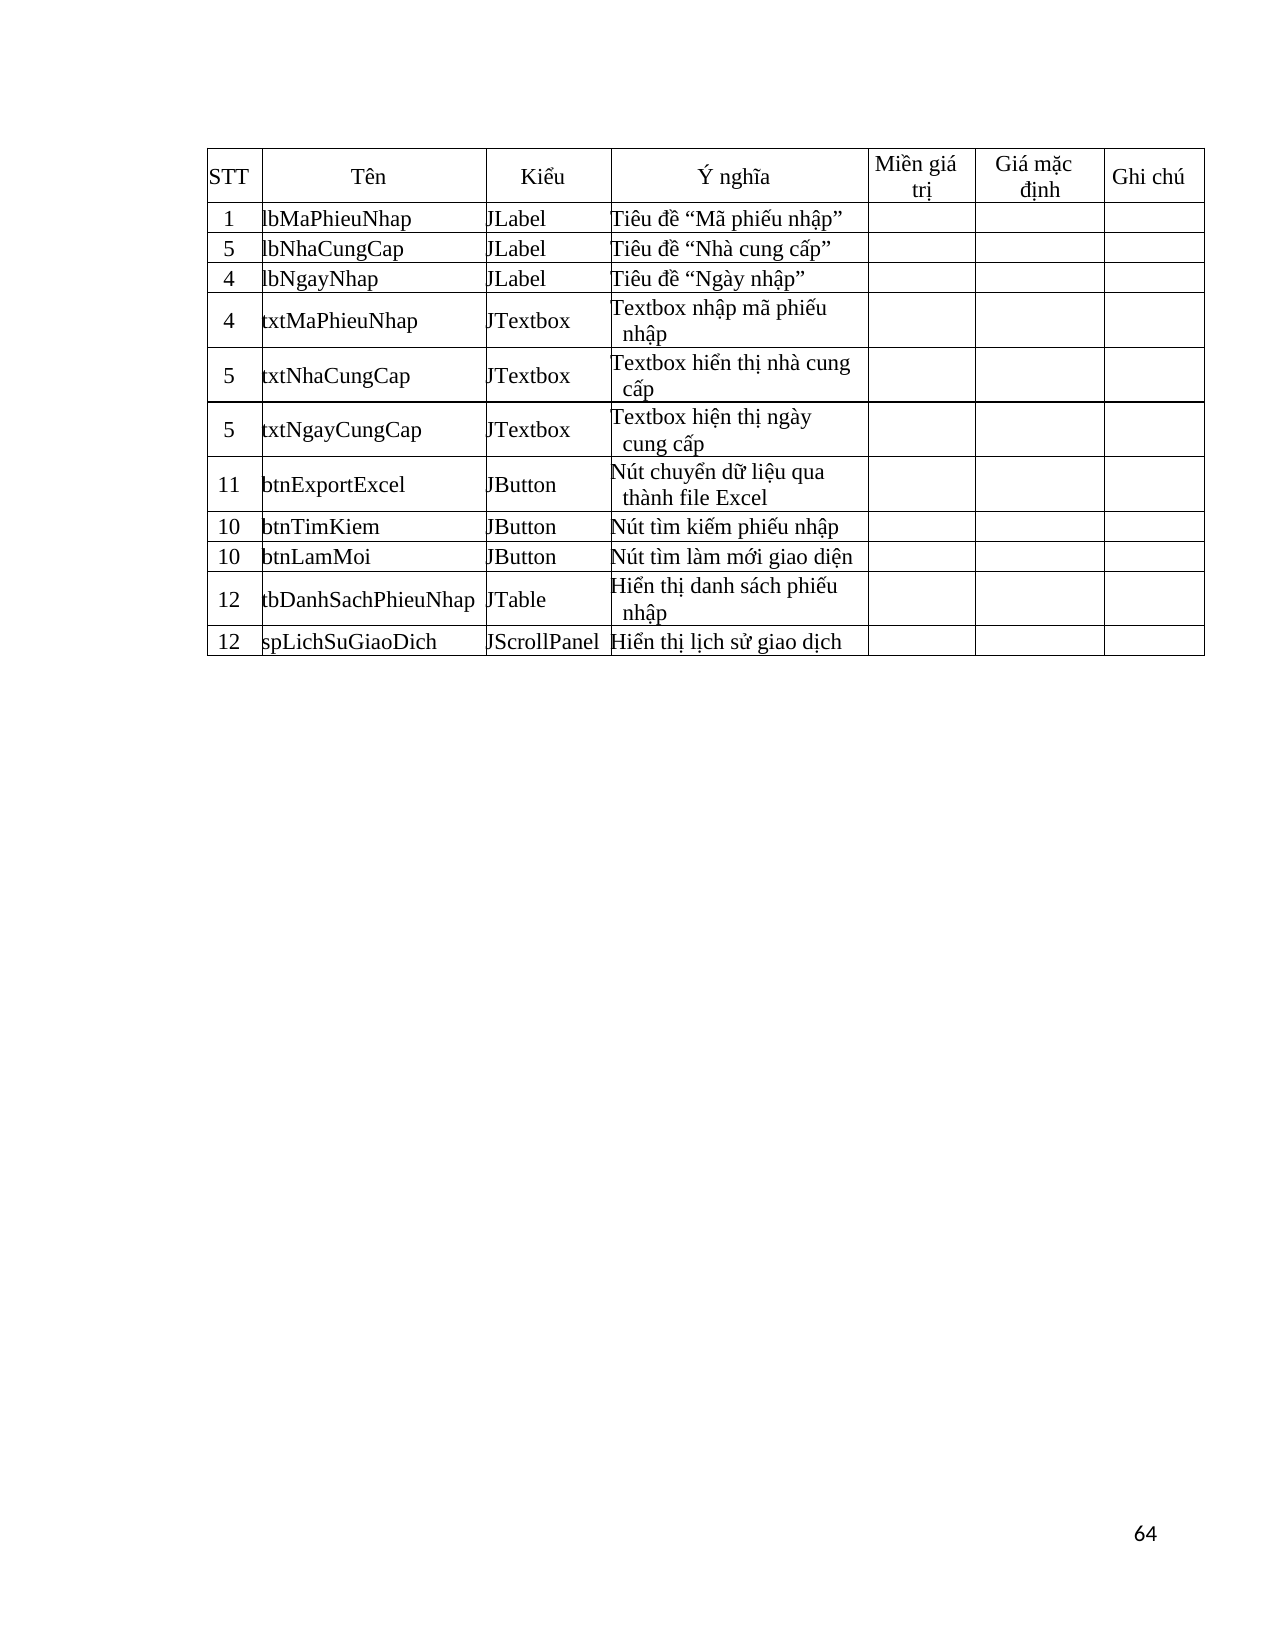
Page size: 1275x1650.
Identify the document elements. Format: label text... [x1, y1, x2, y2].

table_cell [1105, 512, 1204, 541]
table_cell 4 [208, 263, 262, 292]
table_cell btnExportExcel [263, 457, 486, 511]
table_cell [869, 203, 975, 232]
table_cell [976, 203, 1104, 232]
table_cell Hiển thị danh sách phiếu nhập [612, 572, 868, 625]
table_cell [1105, 457, 1204, 511]
table_cell 11 [208, 457, 262, 511]
table_cell [1105, 233, 1204, 262]
table_cell [976, 403, 1104, 456]
table_cell [976, 542, 1104, 571]
table_cell [1105, 626, 1204, 655]
table_cell JButton [487, 457, 611, 511]
table_cell tbDanhSachPhieuNhap [263, 572, 486, 625]
table_cell [1105, 542, 1204, 571]
table_cell JTextbox [487, 403, 611, 456]
table_cell Nút tìm làm mới giao diện [612, 542, 868, 571]
table_cell lbMaPhieuNhap [263, 203, 486, 232]
table_cell JButton [487, 542, 611, 571]
table_cell txtNhaCungCap [263, 348, 486, 401]
table_cell lbNgayNhap [263, 263, 486, 292]
table_cell [869, 348, 975, 401]
table_header Giá mặc định [976, 149, 1104, 202]
table_header Kiểu [487, 149, 611, 202]
table_cell [1105, 348, 1204, 401]
table_cell JTextbox [487, 293, 611, 347]
table_cell btnTimKiem [263, 512, 486, 541]
table_cell 5 [208, 233, 262, 262]
table_cell [869, 263, 975, 292]
table_cell [1105, 572, 1204, 625]
table_cell JLabel [487, 233, 611, 262]
table_cell [976, 572, 1104, 625]
table_cell btnLamMoi [263, 542, 486, 571]
table_cell JTextbox [487, 348, 611, 401]
table_cell [869, 512, 975, 541]
table_cell [976, 626, 1104, 655]
table_cell Tiêu đề “Mã phiếu nhập” [612, 203, 868, 232]
table_cell lbNhaCungCap [263, 233, 486, 262]
table_cell JLabel [487, 263, 611, 292]
table_cell 5 [208, 348, 262, 401]
table_cell [869, 293, 975, 347]
table_cell 10 [208, 512, 262, 541]
table_cell [976, 293, 1104, 347]
table_cell JLabel [487, 203, 611, 232]
table_cell Textbox hiện thị ngày cung cấp [612, 403, 868, 456]
table_cell Hiển thị lịch sử giao dịch [612, 626, 868, 655]
table_cell Tiêu đề “Nhà cung cấp” [612, 233, 868, 262]
table_cell [1105, 263, 1204, 292]
table_cell [976, 512, 1104, 541]
table_cell txtNgayCungCap [263, 403, 486, 456]
table_cell 4 [208, 293, 262, 347]
table_cell [869, 457, 975, 511]
table_cell 1 [208, 203, 262, 232]
table_cell [1105, 293, 1204, 347]
table_cell 12 [208, 626, 262, 655]
table_cell [1105, 403, 1204, 456]
table_cell JTable [487, 572, 611, 625]
table_header Ghi chú [1105, 149, 1204, 202]
table_cell Tiêu đề “Ngày nhập” [612, 263, 868, 292]
table_header Miền giá trị [869, 149, 975, 202]
table_cell [869, 542, 975, 571]
table_header Ý nghĩa [612, 149, 868, 202]
table_cell Textbox nhập mã phiếu nhập [612, 293, 868, 347]
table_cell [976, 457, 1104, 511]
table_header Tên [263, 149, 486, 202]
table_cell [869, 572, 975, 625]
table_header STT [208, 149, 262, 202]
table_cell [976, 348, 1104, 401]
table_cell [1105, 203, 1204, 232]
table_cell [869, 233, 975, 262]
table_cell Nút tìm kiếm phiếu nhập [612, 512, 868, 541]
table_cell JButton [487, 512, 611, 541]
table_cell [976, 263, 1104, 292]
table_cell JScrollPanel [487, 626, 611, 655]
table_cell txtMaPhieuNhap [263, 293, 486, 347]
table_cell 5 [208, 403, 262, 456]
table_cell 12 [208, 572, 262, 625]
table_cell [869, 626, 975, 655]
table_cell Nút chuyển dữ liệu qua thành file Excel [612, 457, 868, 511]
table_cell Textbox hiển thị nhà cung cấp [612, 348, 868, 401]
table_cell [869, 403, 975, 456]
table_cell 10 [208, 542, 262, 571]
table_cell [976, 233, 1104, 262]
table_cell spLichSuGiaoDich [263, 626, 486, 655]
